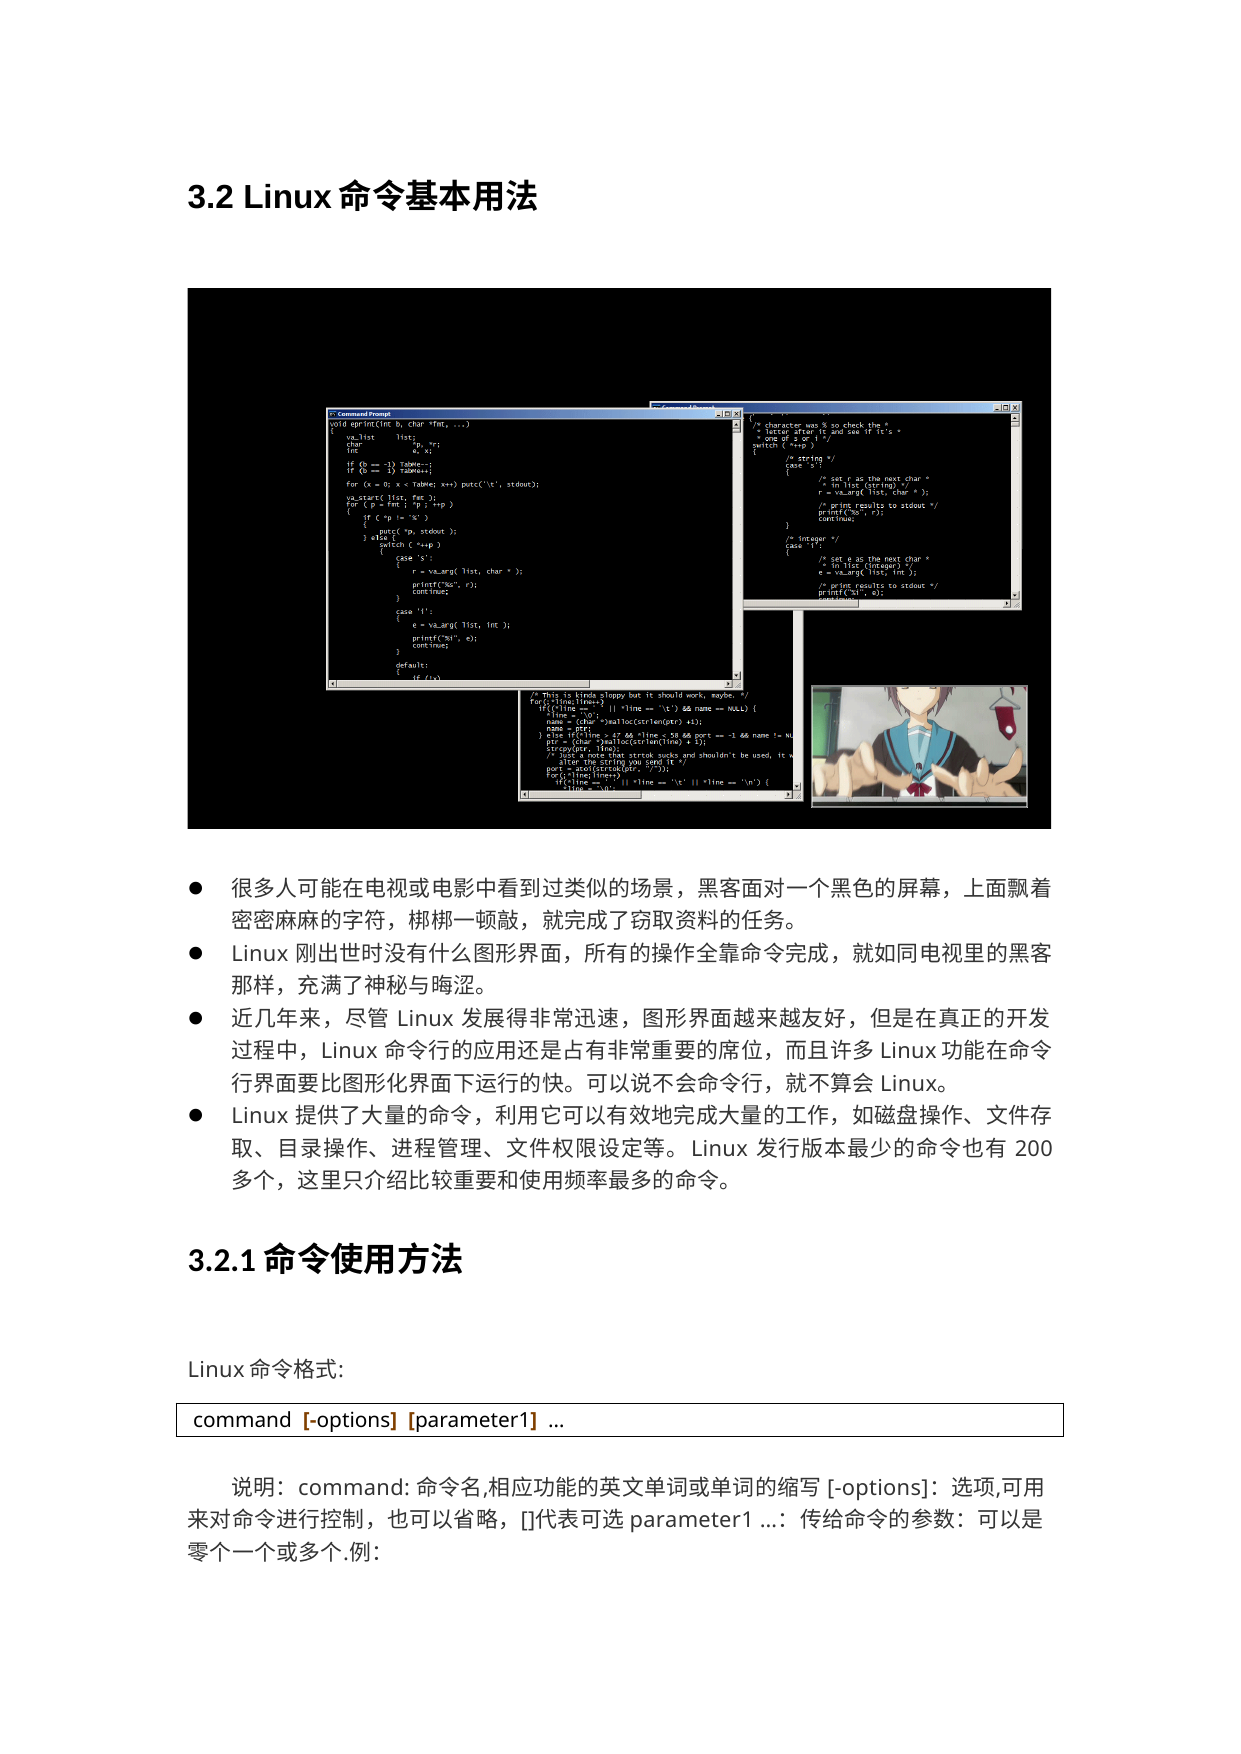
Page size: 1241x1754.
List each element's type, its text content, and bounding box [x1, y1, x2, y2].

subtitle 3.2.1 命令使用方法 [187, 1224, 1053, 1289]
table_header command [-options] [parameter1] … [177, 1404, 1063, 1436]
list 很多人可能在电视或电影中看到过类似的场景，黑客面对一个黑色的屏幕，上面飘着密密麻麻的字符，梆梆一顿敲，就完成了窃取资料的任务。 [187, 870, 1053, 935]
text Linux命令格式: [187, 1351, 1053, 1384]
list Linux 提供了大量的命令，利用它可以有效地完成大量的工作，如磁盘操作、文件存取、目录操作、进程管理、文件权限设定等。Linux 发行版本最少的命令也有 200 多个，这里只介绍比较重要和使用频率最多的命令。 [187, 1098, 1053, 1195]
list Linux 刚出世时没有什么图形界面，所有的操作全靠命令完成，就如同电视里的黑客那样，充满了神秘与晦涩。 [187, 935, 1053, 1000]
list 近几年来，尽管 Linux 发展得非常迅速，图形界面越来越友好，但是在真正的开发过程中，Linux 命令行的应用还是占有非常重要的席位，而且许多Linux功能在命令行界面要比图形化界面下运行的快。可以说不会命令行，就不算会 Linux。 [187, 1000, 1053, 1098]
picture [187, 288, 1052, 829]
text 说明：command: 命令名,相应功能的英文单词或单词的缩写 [-options]：选项,可用来对命令进行控制，也可以省略，[]代表可选 parameter1 …：传给命令的参数：可以是零个一个或多个.例： [187, 1469, 1053, 1567]
subtitle 3.2 Linux命令基本用法 [187, 162, 1053, 227]
